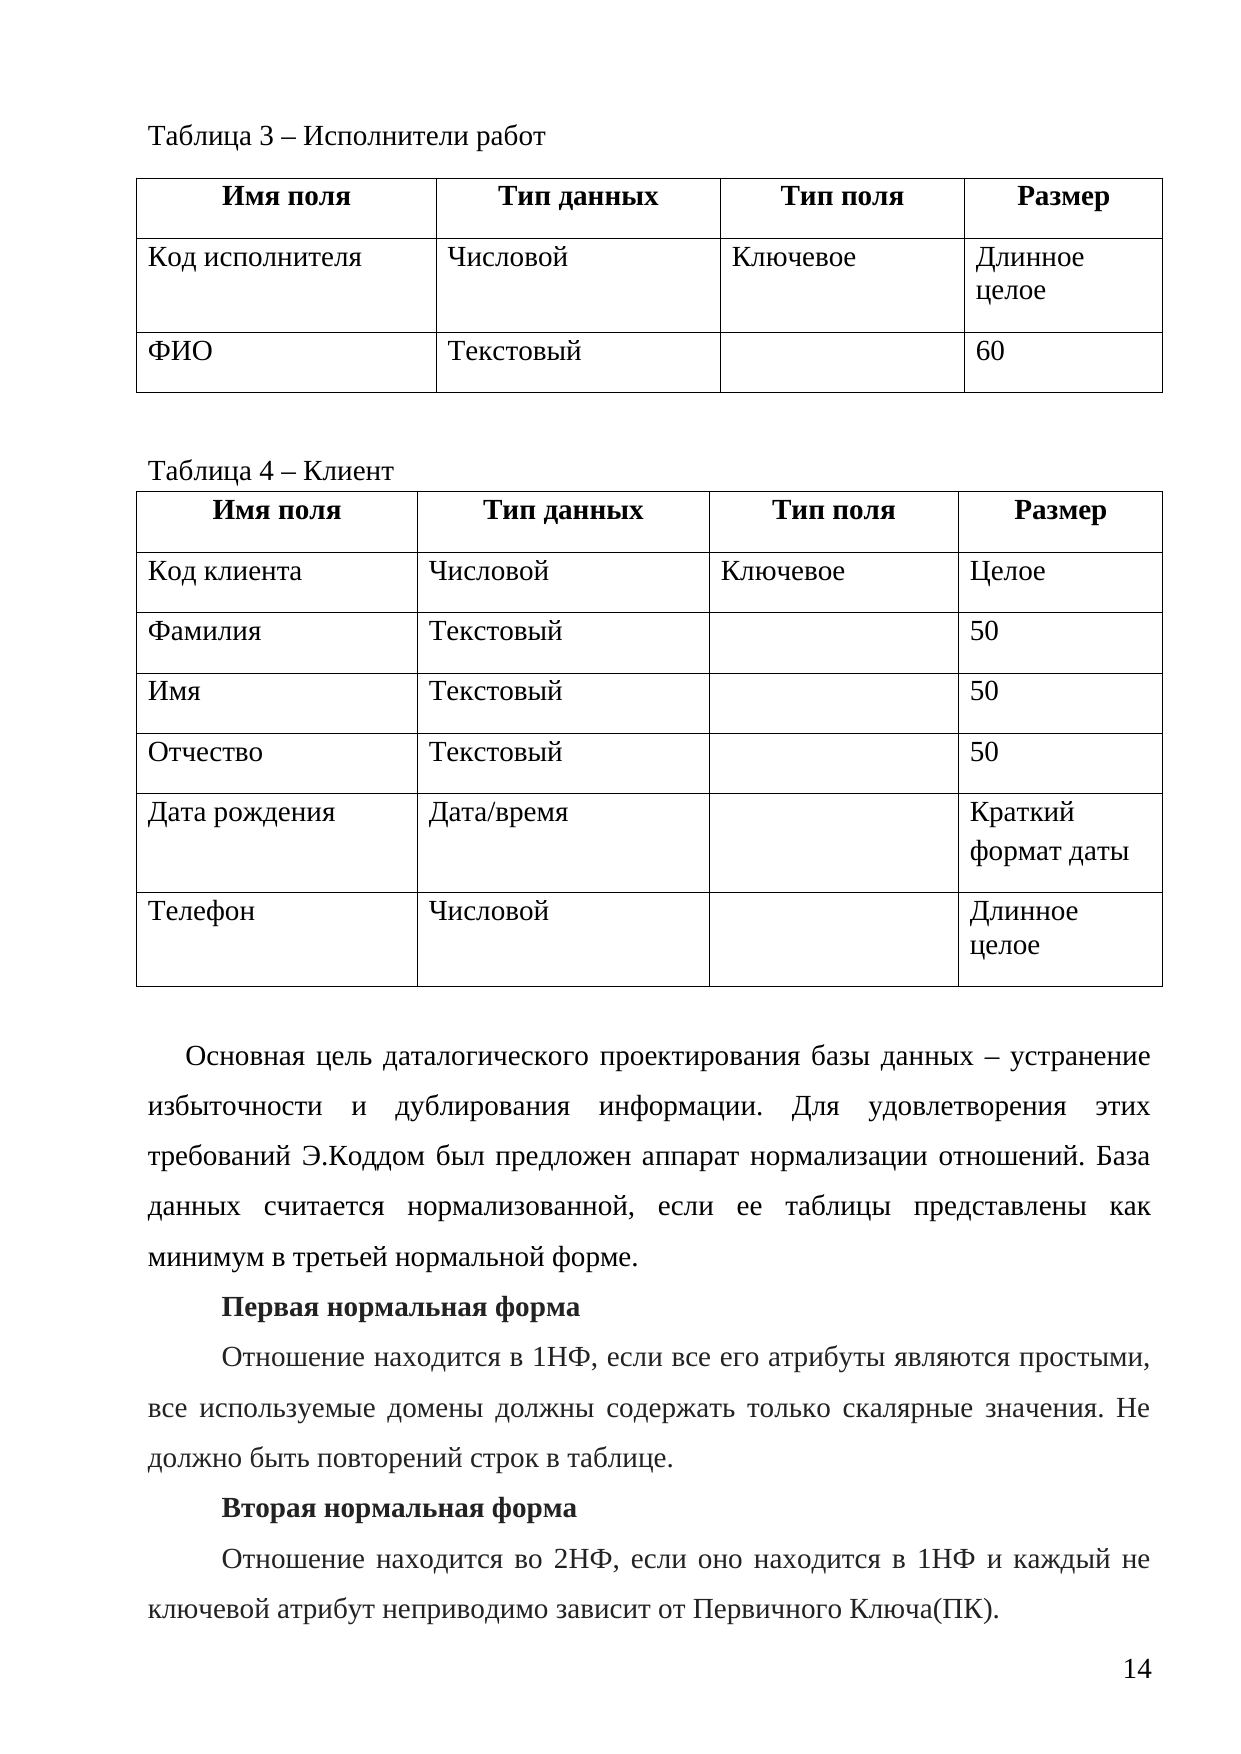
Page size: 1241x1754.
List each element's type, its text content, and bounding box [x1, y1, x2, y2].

table_cell Имя [137, 674, 417, 733]
subtitle Вторая нормальная форма [148, 1490, 1152, 1524]
table_cell [710, 734, 958, 793]
text Таблица 3 – Исполнители работ [148, 118, 1152, 152]
table_cell Числовой [418, 553, 709, 612]
table_cell Код клиента [137, 553, 417, 612]
table_header Тип данных [418, 492, 709, 552]
table_header Тип поля [710, 492, 958, 552]
table_header Тип данных [437, 179, 720, 238]
subtitle Первая нормальная форма [148, 1289, 1152, 1323]
text Отношение находится в 1НФ, если все его атрибуты являются простыми, все используемые домены должны содержать только скалярные значения. Не должно быть повторений строк в таблице. [148, 1423, 1152, 1474]
table_cell Телефон [137, 893, 417, 986]
table_cell [721, 333, 964, 392]
table_cell Текстовый [437, 333, 720, 392]
table_cell Ключевое [721, 239, 964, 332]
table_header Размер [959, 492, 1162, 552]
table_cell Длинное целое [959, 893, 1162, 986]
table_header Размер [965, 179, 1162, 238]
table_cell [710, 893, 958, 986]
table_cell Текстовый [418, 613, 709, 672]
table_cell Код исполнителя [137, 239, 436, 332]
table_cell [710, 794, 958, 892]
table_cell Отчество [137, 734, 417, 793]
text Отношение находится во 2НФ, если оно находится в 1НФ и каждый не ключевой атрибут неприводимо зависит от Первичного Ключа(ПК). [148, 1541, 1152, 1624]
text Таблица 4 – Клиент [148, 453, 1152, 486]
text Отношение находится в 1НФ, если все его атрибуты являются простыми, все используемые домены должны содержать только скалярные значения. Не должно быть повторений строк в таблице. [148, 1339, 1152, 1390]
text Основная цель даталогического проектирования базы данных – устранение избыточности и дублирования информации. Для удовлетворения этих требований Э.Коддом был предложен аппарат нормализации отношений. База данных считается нормализованной, если ее таблицы представлены как минимум в третьей нормальной форме. [148, 1038, 1152, 1272]
table_cell 50 [959, 674, 1162, 733]
table_header Имя поля [137, 492, 417, 552]
table_cell 60 [965, 333, 1162, 392]
table_cell Дата/время [418, 794, 709, 892]
table_cell Числовой [437, 239, 720, 332]
table_header Тип поля [721, 179, 964, 238]
table_cell [710, 613, 958, 672]
table_cell Краткий формат даты [959, 794, 1162, 892]
table_cell 50 [959, 734, 1162, 793]
table_cell Текстовый [418, 734, 709, 793]
table_cell Длинное целое [965, 239, 1162, 332]
table_cell [710, 674, 958, 733]
table_cell Числовой [418, 893, 709, 986]
table_cell Дата рождения [137, 794, 417, 892]
table_cell Ключевое [710, 553, 958, 612]
table_header Имя поля [137, 179, 436, 238]
table_cell Целое [959, 553, 1162, 612]
table_cell Фамилия [137, 613, 417, 672]
table_cell ФИО [137, 333, 436, 392]
table_cell Текстовый [418, 674, 709, 733]
table_cell 50 [959, 613, 1162, 672]
